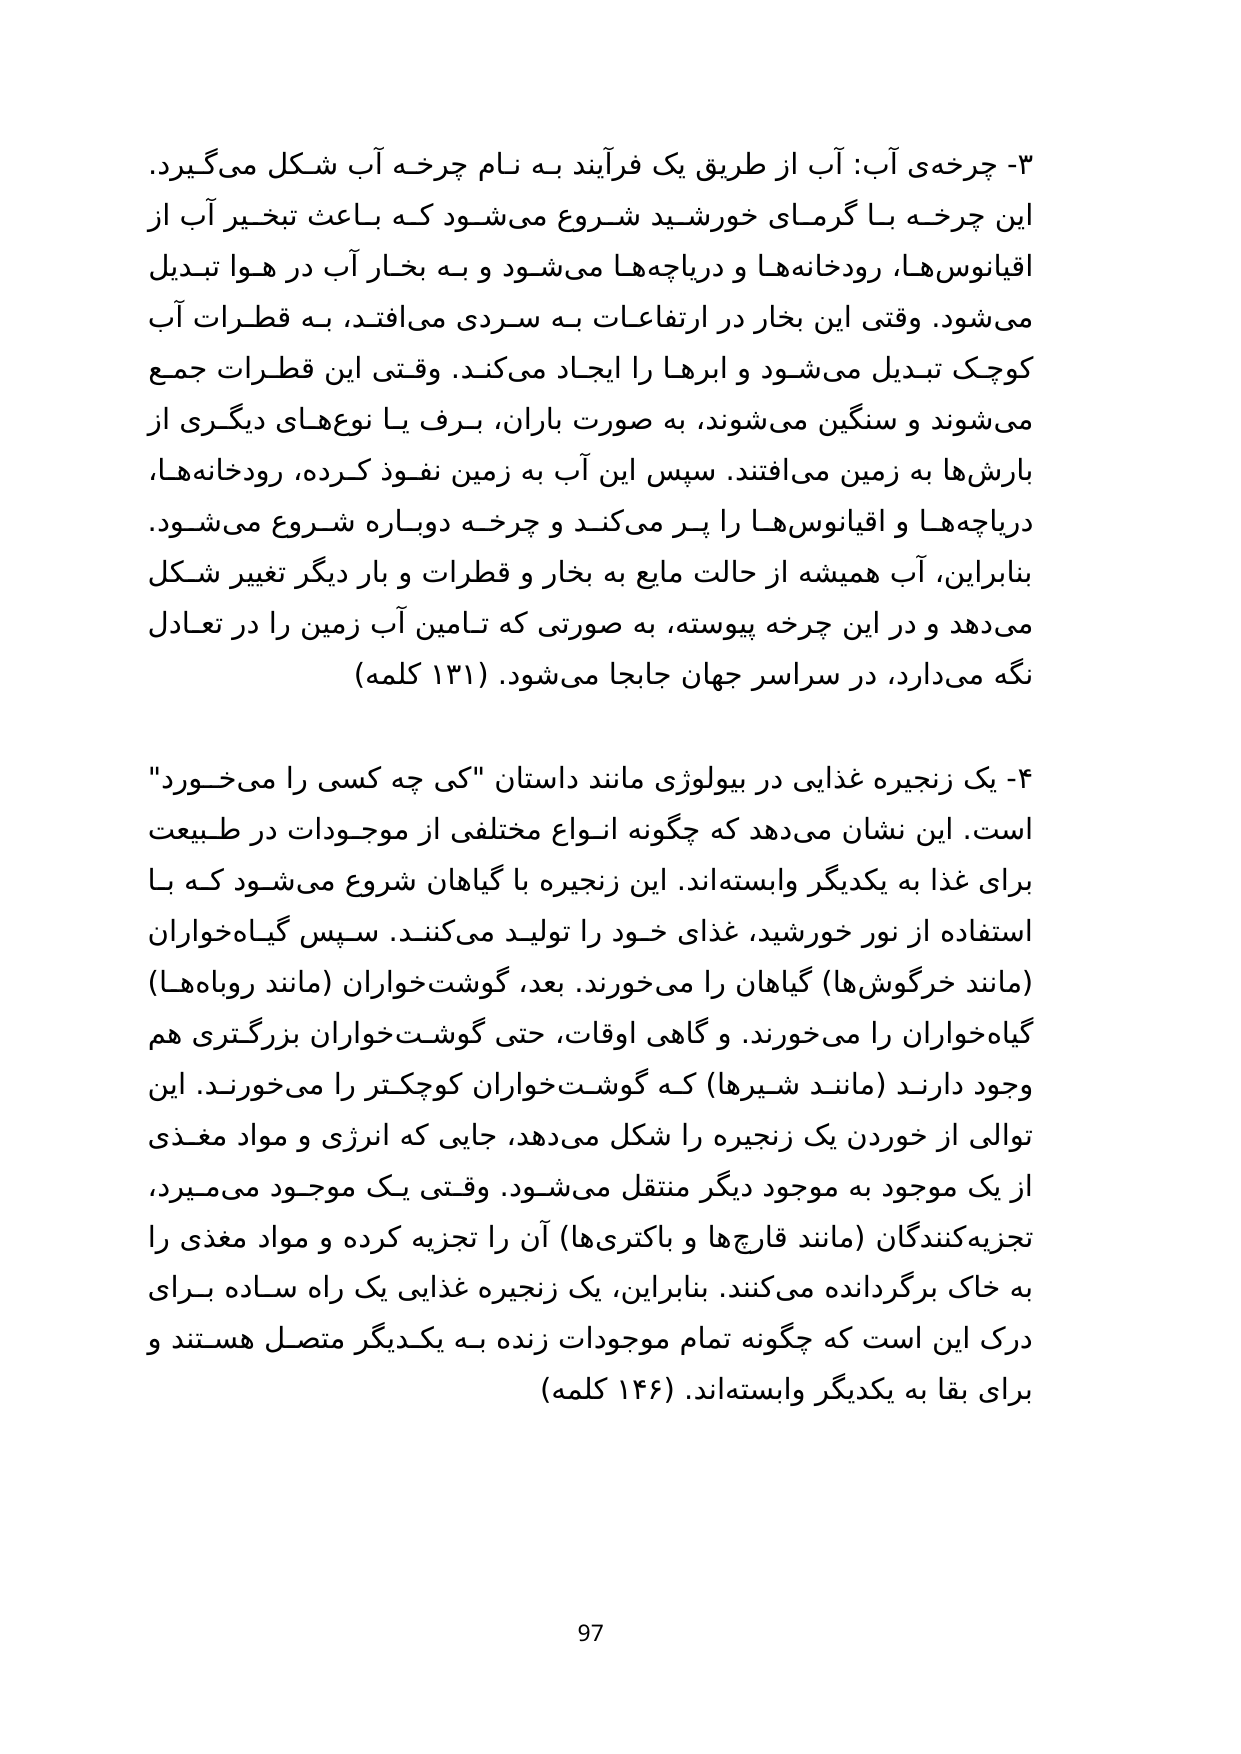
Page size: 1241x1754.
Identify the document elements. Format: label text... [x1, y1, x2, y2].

text ۴- یک زنجیره غذایی در بیولوژی مانند داستان "کی چه کسی را می‌خورد" است. این نشان می‌دهد که چگونه انواع مختلفی از موجودات در طبیعت برای غذا به یکدیگر وابسته‌اند. این زنجیره با گیاهان شروع می‌شود که با استفاده از نور خورشید، غذای خود را تولید می‌کنند. سپس گیاه‌خواران (مانند خرگوش‌ها) گیاهان را می‌خورند. بعد، گوشت‌خواران (مانند روباه‌ها) گیاه‌خواران را می‌خورند. و گاهی اوقات، حتی گوشت‌خواران بزرگتری هم وجود دارند (مانند شیرها) که گوشت‌خواران کوچکتر را می‌خورند. این توالی از خوردن یک زنجیره را شکل می‌دهد، جایی که انرژی و مواد مغذی از یک موجود به موجود دیگر منتقل می‌شود. وقتی یک موجود می‌میرد، تجزیه‌کنندگان (مانند قارچ‌ها و باکتری‌ها) آن را تجزیه کرده و مواد مغذی را به خاک برگردانده می‌کنند. بنابراین، یک زنجیره غذایی یک راه ساده‌ برای درک این است که چگونه تمام موجودات زنده به یکدیگر متصل هستند و برای بقا به یکدیگر وابسته‌اند. (۱۴۶ کلمه) [148, 761, 1033, 1407]
text ۳- چرخه‌ی آب: آب از طریق یک فرآیند به نام چرخه آب شکل می‌گیرد. این چرخه با گرمای خورشید شروع می‌شود که باعث تبخیر آب از اقیانوس‌ها، رودخانه‌ها و دریاچه‌ها می‌شود و به بخار آب در هوا تبدیل می‌شود. وقتی این بخار در ارتفاعات به سردی می‌افتد، به قطرات آب کوچک تبدیل می‌شود و ابرها را ایجاد می‌کند. وقتی این قطرات جمع می‌شوند و سنگین می‌شوند، به صورت باران، برف یا نوع‌های دیگری از بارش‌ها به زمین می‌افتند. سپس این آب به زمین نفوذ کرده، رودخانه‌ها، دریاچه‌ها و اقیانوس‌ها را پر می‌کند و چرخه دوباره شروع می‌شود. بنابراین، آب همیشه از حالت مایع به بخار و قطرات و بار دیگر تغییر شکل می‌دهد و در این چرخه پیوسته، به صورتی که تامین آب زمین را در تعادل نگه می‌دارد، در سراسر جهان جابجا می‌شود. (۱۳۱ کلمه) [148, 148, 1033, 691]
